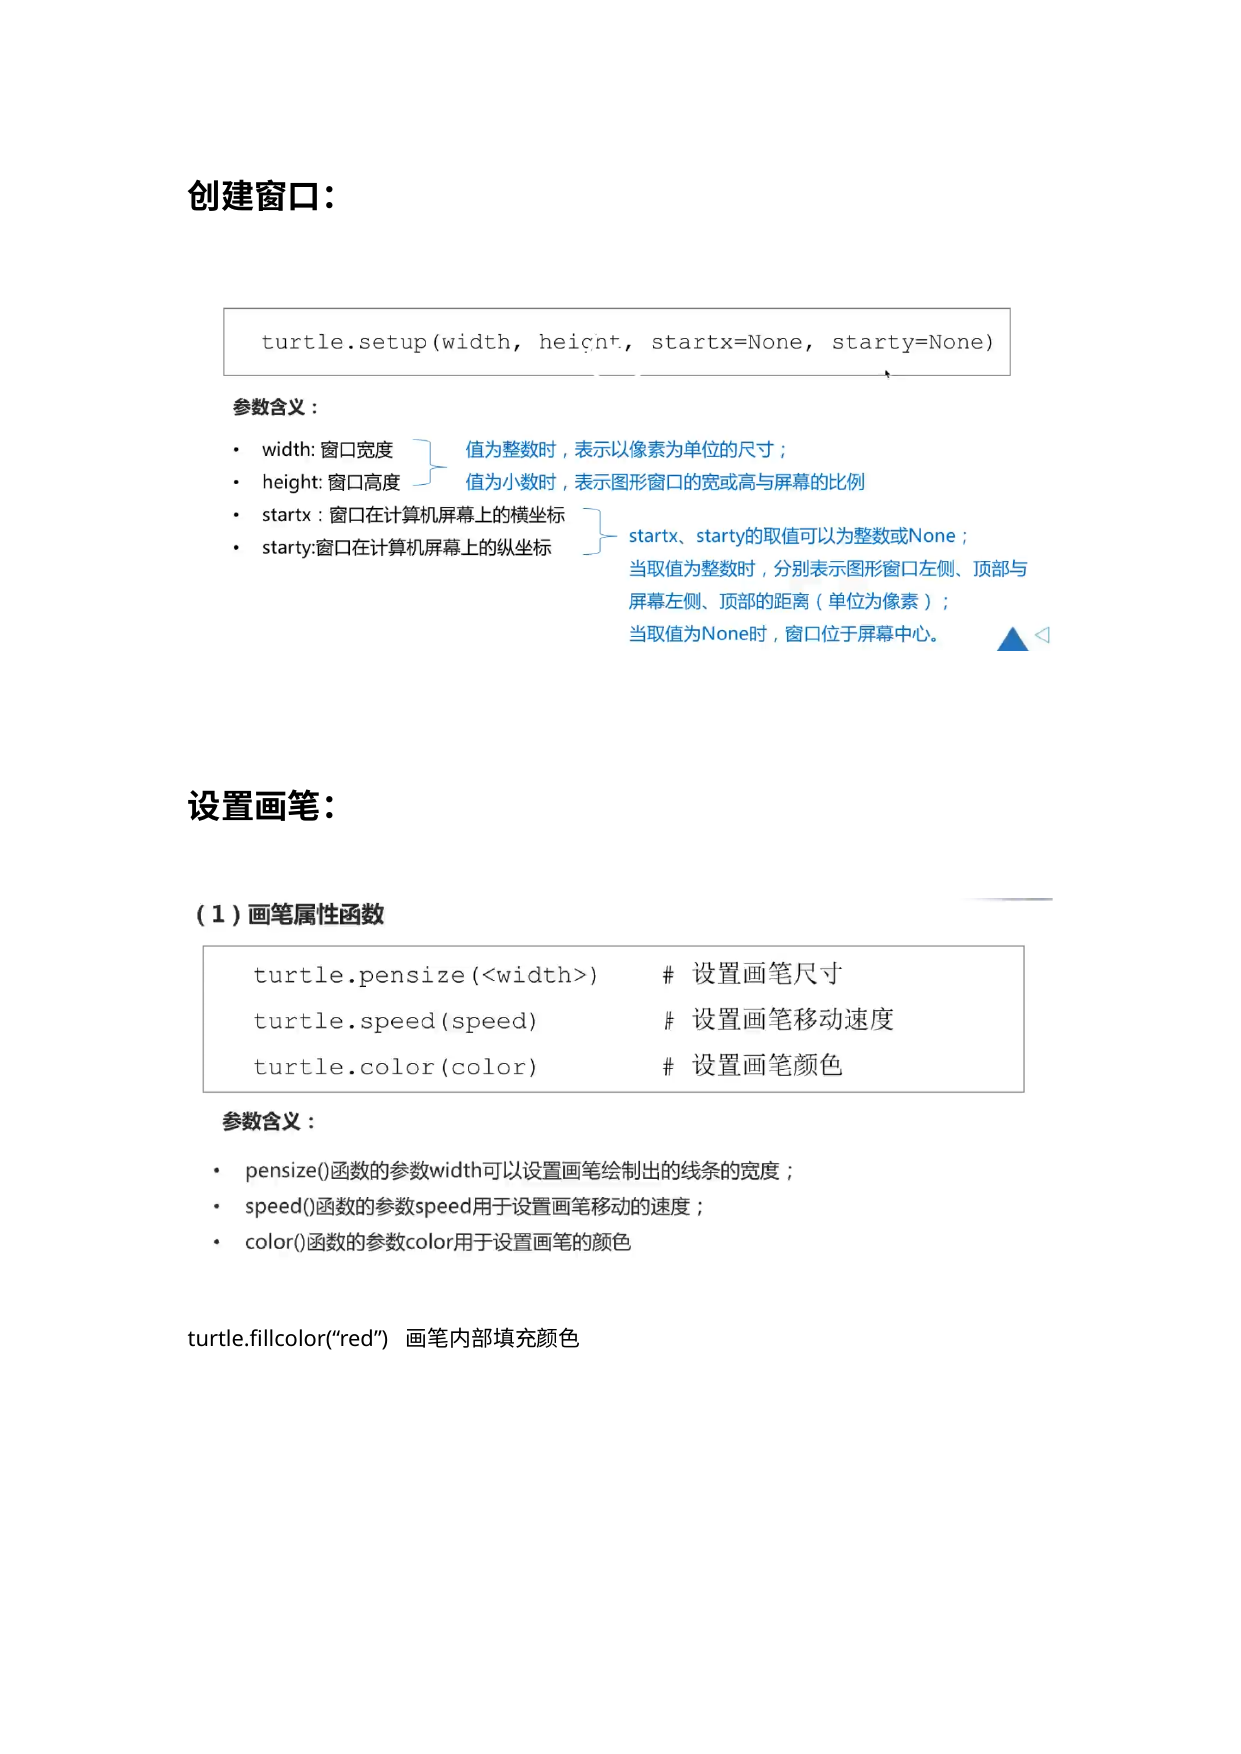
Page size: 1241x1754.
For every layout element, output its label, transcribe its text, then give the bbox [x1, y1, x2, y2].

subtitle 创建窗口： [187, 162, 1053, 227]
subtitle 设置画笔： [187, 771, 1053, 836]
text turtle.fillcolor(“red”) 画笔内部填充颜色 [187, 1321, 1053, 1353]
picture [187, 898, 1053, 1270]
picture [187, 289, 1053, 651]
